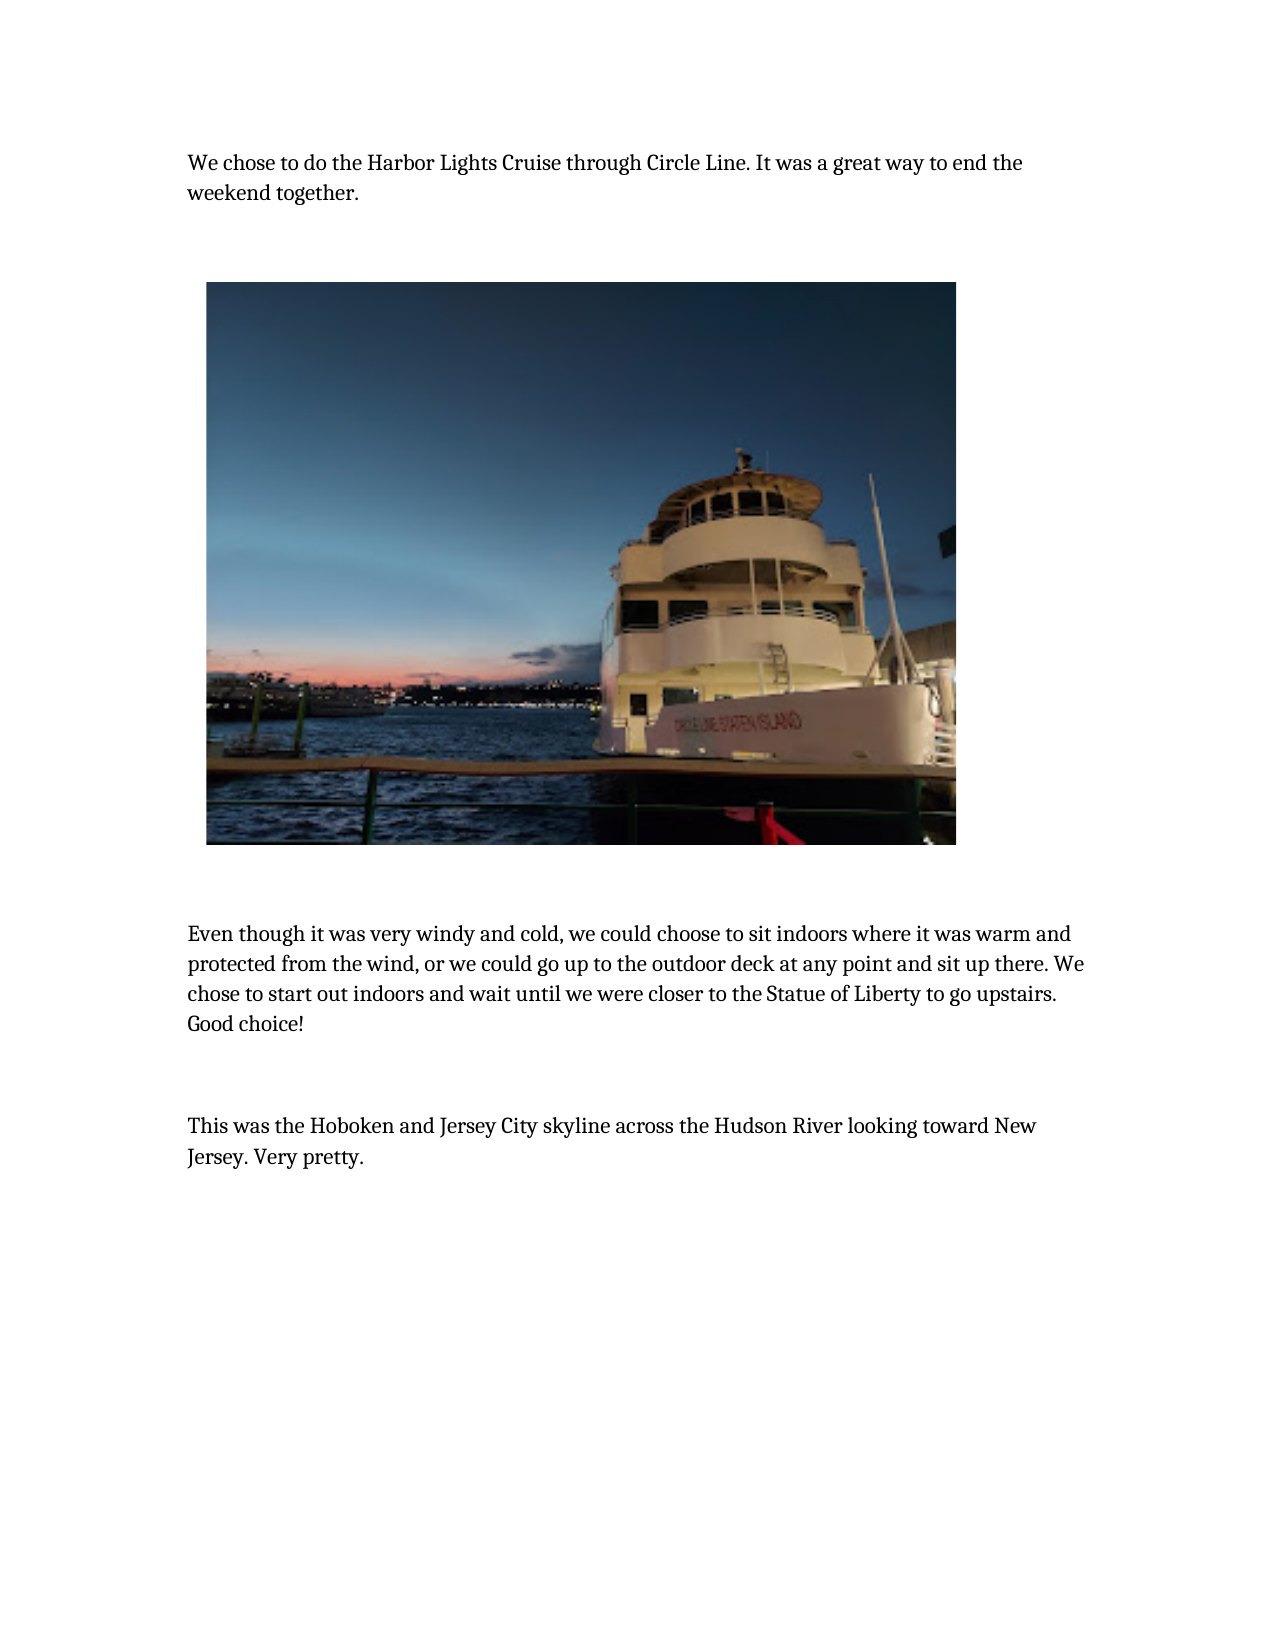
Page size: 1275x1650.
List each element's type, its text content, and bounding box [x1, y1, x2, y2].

text We chose to do the Harbor Lights Cruise through Circle Line. It was a great way to end the weekend together. [187, 150, 1087, 207]
text Even though it was very windy and cold, we could choose to sit indoors where it was warm and protected from the wind, or we could go up to the outdoor deck at any point and sit up there. We chose to start out indoors and wait until we were closer to the Statue of Liberty to go upstairs. Good choice! [187, 921, 1087, 1037]
picture [206, 282, 957, 845]
text This was the Hoboken and Jersey City skyline across the Hudson River looking toward New Jersey. Very pretty. [187, 1113, 1087, 1170]
